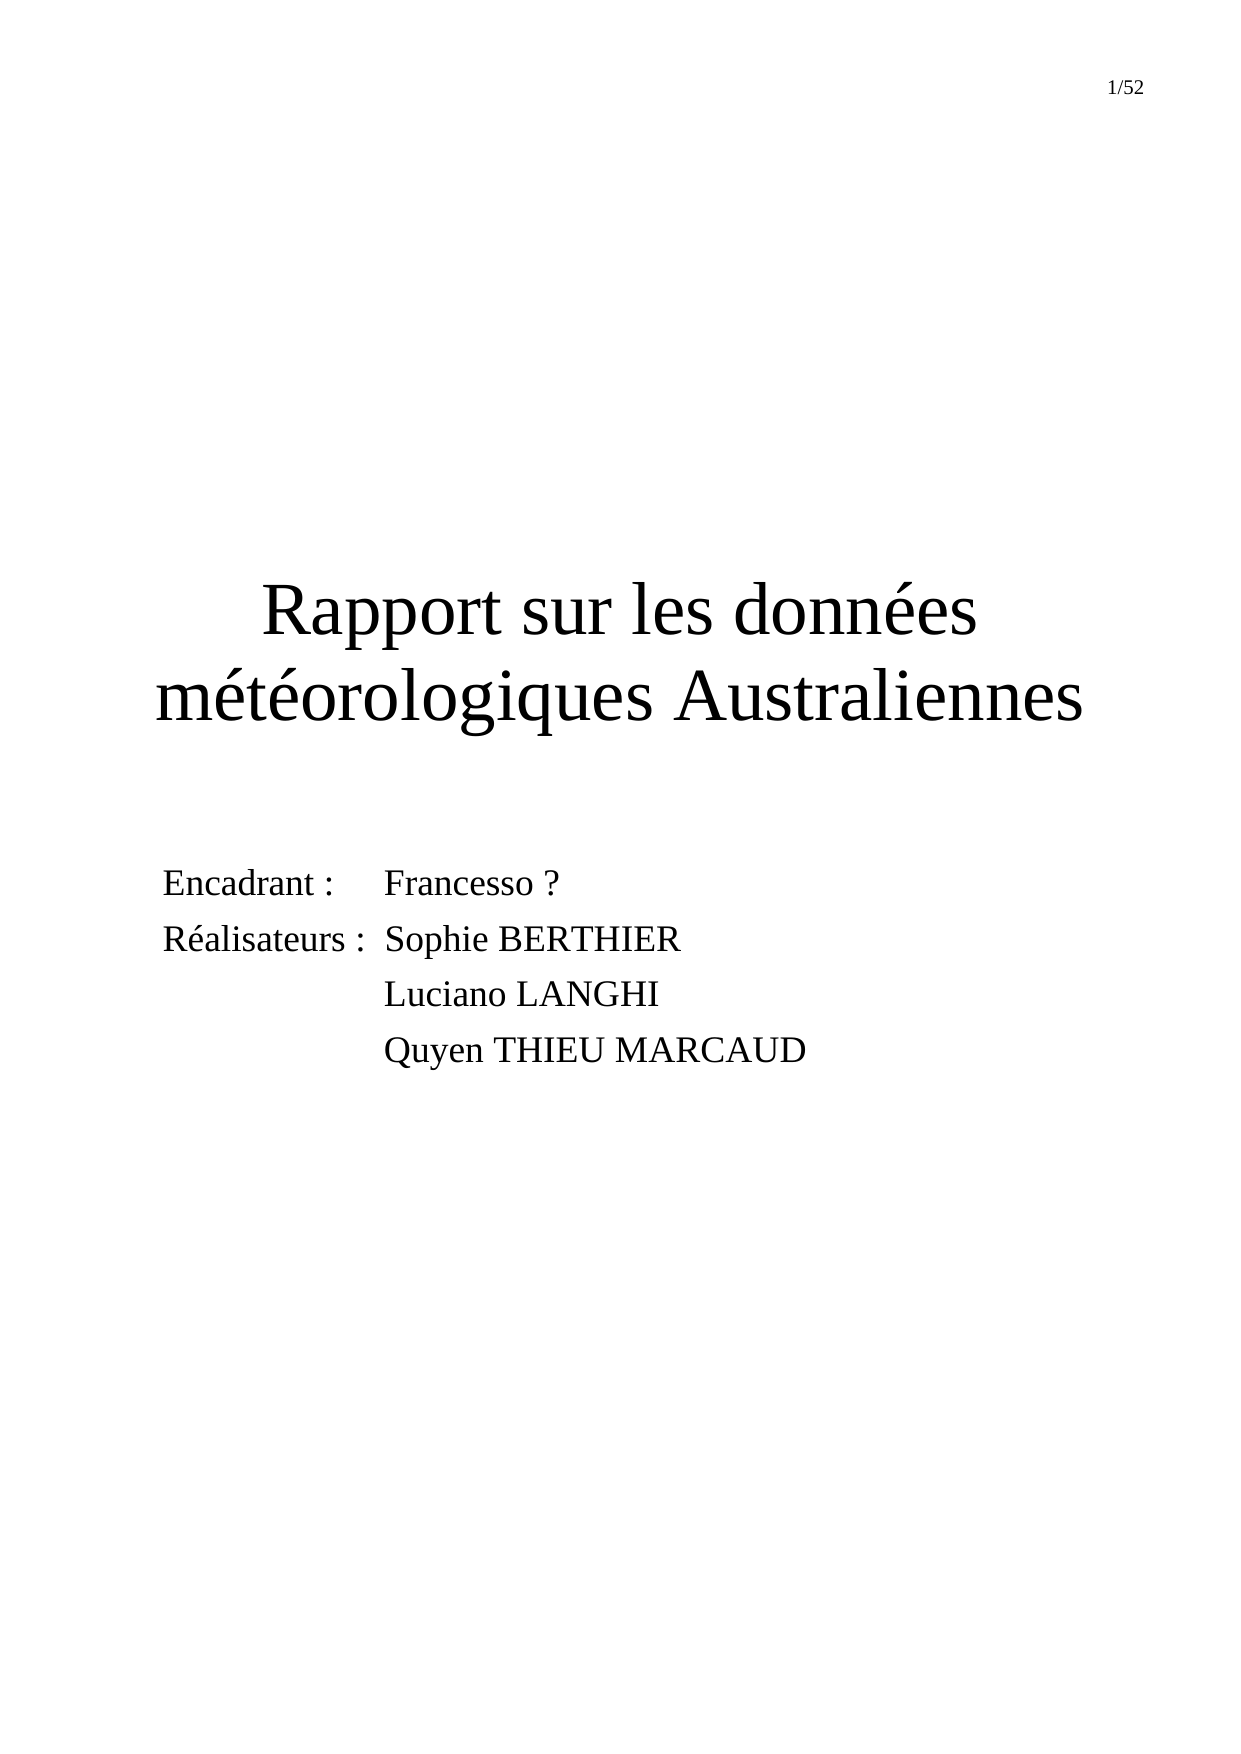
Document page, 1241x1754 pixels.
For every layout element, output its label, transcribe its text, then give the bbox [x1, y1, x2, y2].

text Encadrant : Francesso ? [89, 861, 1152, 904]
text Rapport sur les données météorologiques Australiennes [89, 564, 1152, 737]
text Luciano LANGHI [89, 972, 1152, 1015]
text Réalisateurs : Sophie BERTHIER [89, 916, 1152, 959]
text Quyen THIEU MARCAUD [310, 1027, 1152, 1071]
